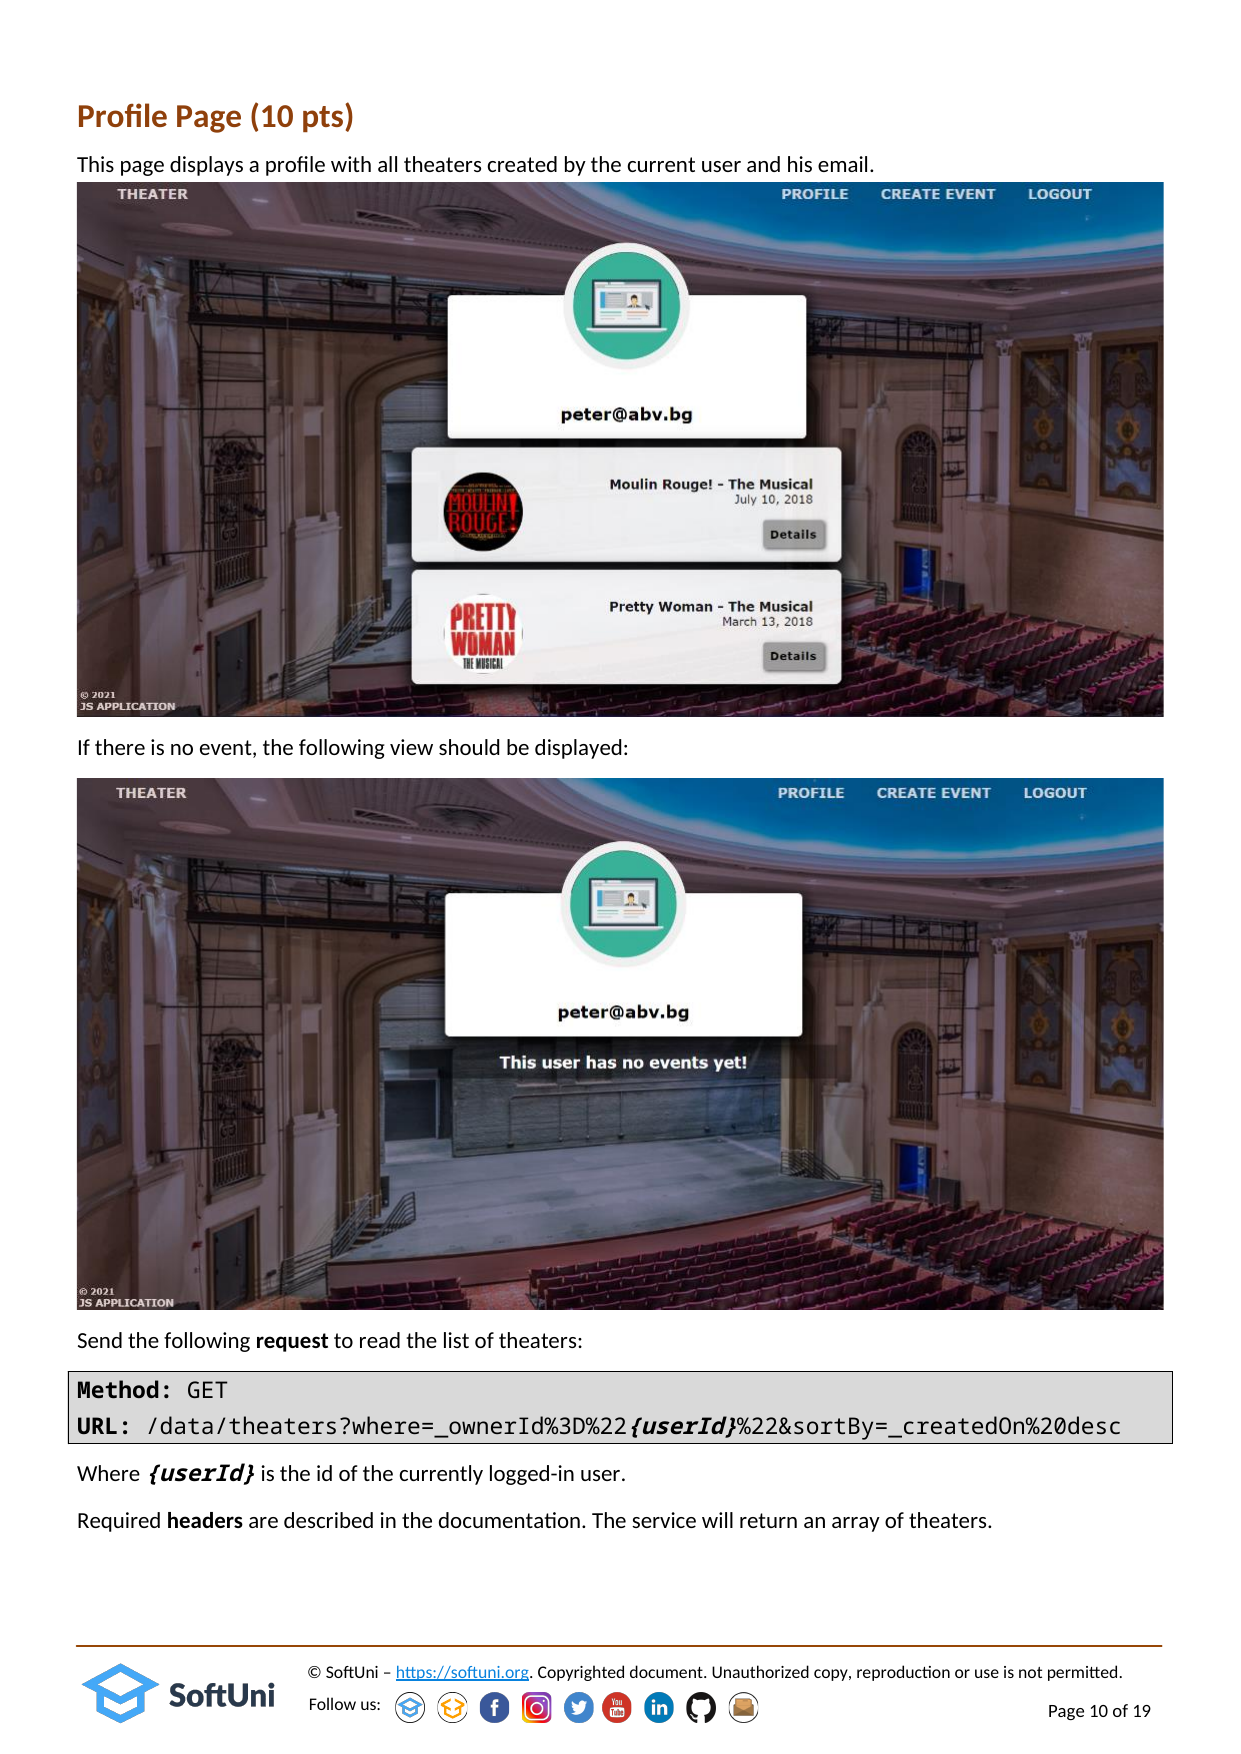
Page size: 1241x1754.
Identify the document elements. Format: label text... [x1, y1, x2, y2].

picture [622, 778, 1164, 843]
picture [437, 1692, 468, 1723]
picture [644, 1714, 653, 1723]
text This page displays a profile with all theaters created by the current user and his email. [77, 151, 1163, 182]
picture [479, 1692, 510, 1723]
picture [628, 182, 1164, 245]
picture [665, 1714, 674, 1723]
text Send the following request to read the list of theaters: [77, 1326, 1163, 1354]
picture [76, 182, 1164, 717]
picture [564, 1692, 594, 1723]
subtitle Profile Page (10 pts) [77, 95, 1163, 136]
text Required headers are described in the documentation. The service will return an array of theaters. [77, 1506, 1163, 1534]
text Where {userId} is the id of the currently logged-in user. [77, 1457, 1163, 1489]
text If there is no event, the following view should be displayed: [77, 733, 1163, 761]
picture [75, 1658, 281, 1729]
picture [602, 1692, 632, 1723]
picture [644, 1692, 653, 1701]
text Method: GET [69, 1372, 1172, 1405]
picture [658, 1705, 667, 1714]
picture [395, 1692, 425, 1723]
text URL: /data/theaters?where=_ownerId%3D%22{userId}%22&sortBy=_createdOn%20desc [69, 1407, 1172, 1443]
picture [522, 1692, 552, 1723]
picture [728, 1692, 759, 1723]
picture [76, 778, 1164, 1310]
picture [665, 1692, 674, 1701]
picture [686, 1692, 716, 1723]
